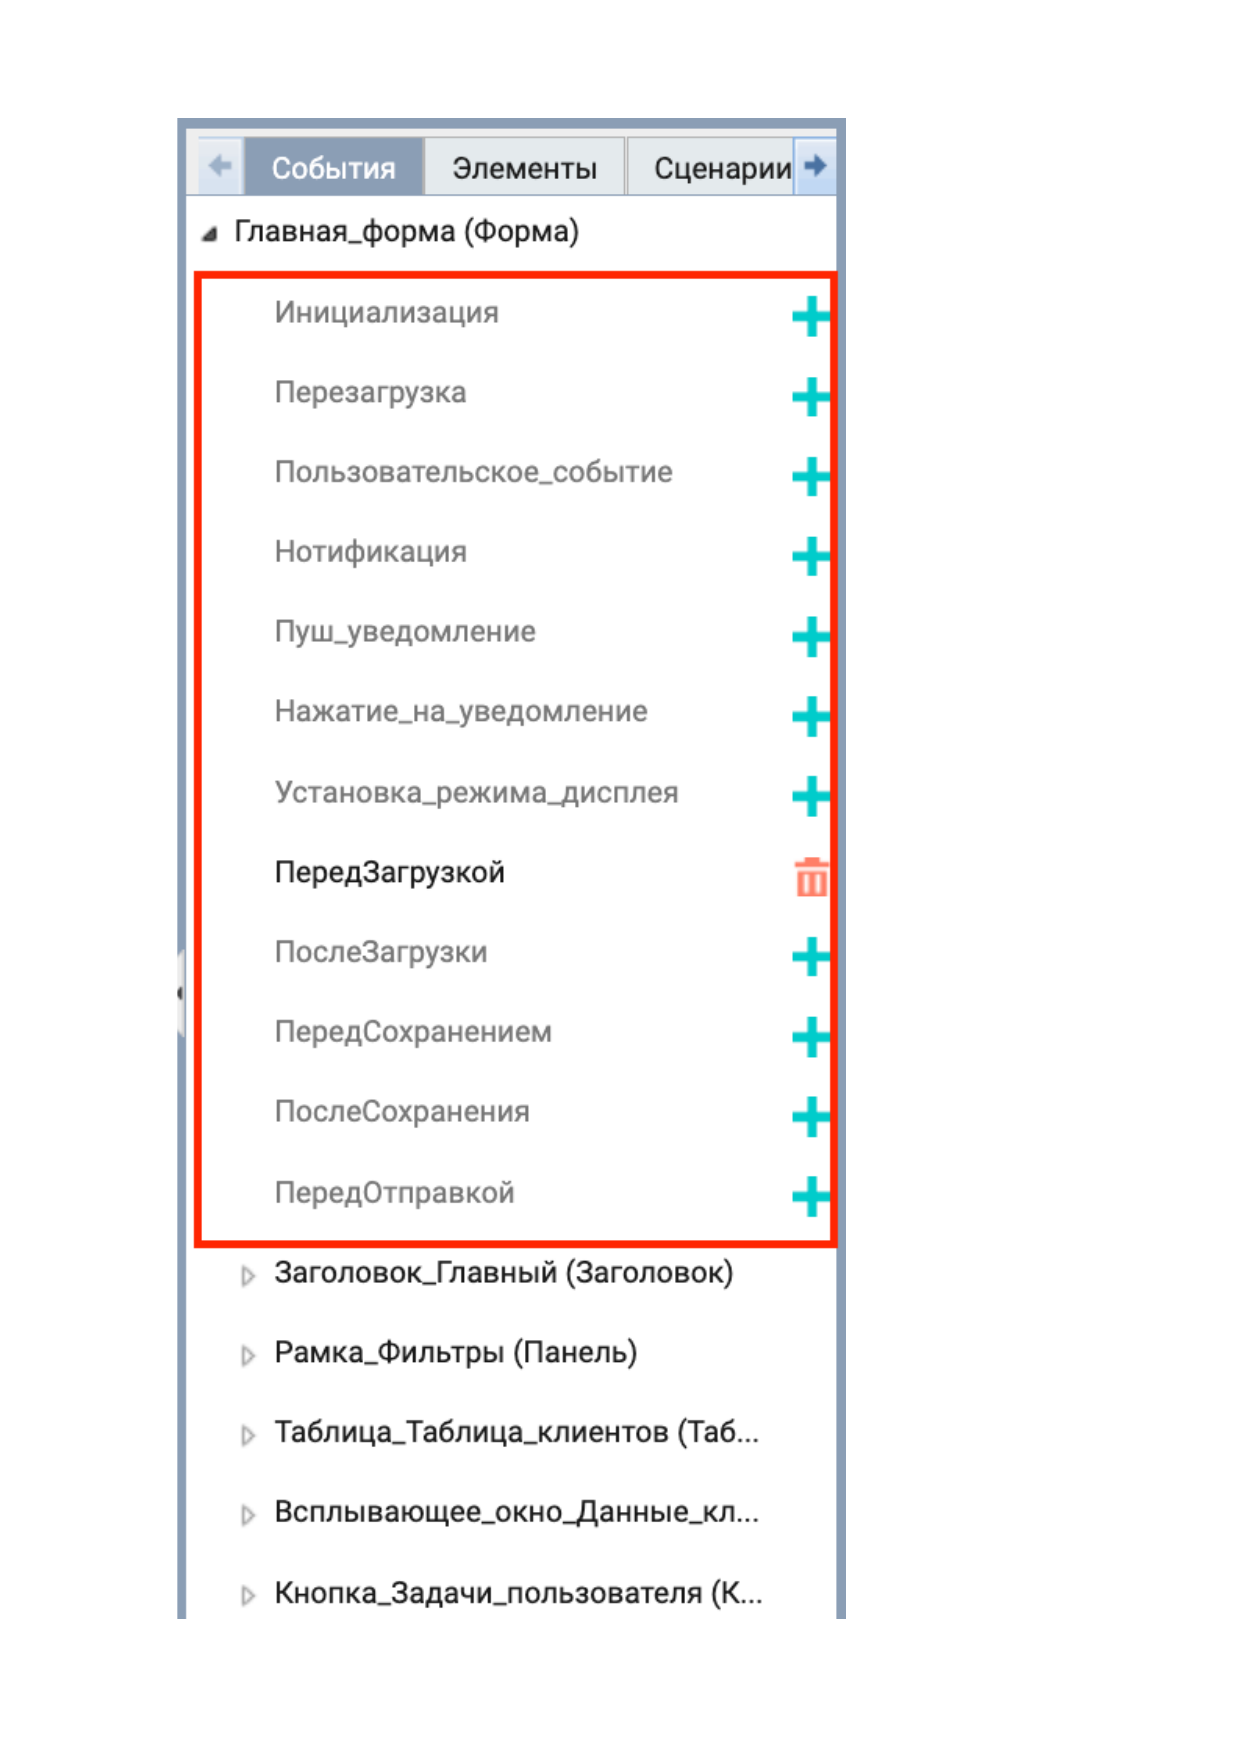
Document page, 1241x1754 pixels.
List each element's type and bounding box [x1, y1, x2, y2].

picture [177, 118, 846, 1619]
